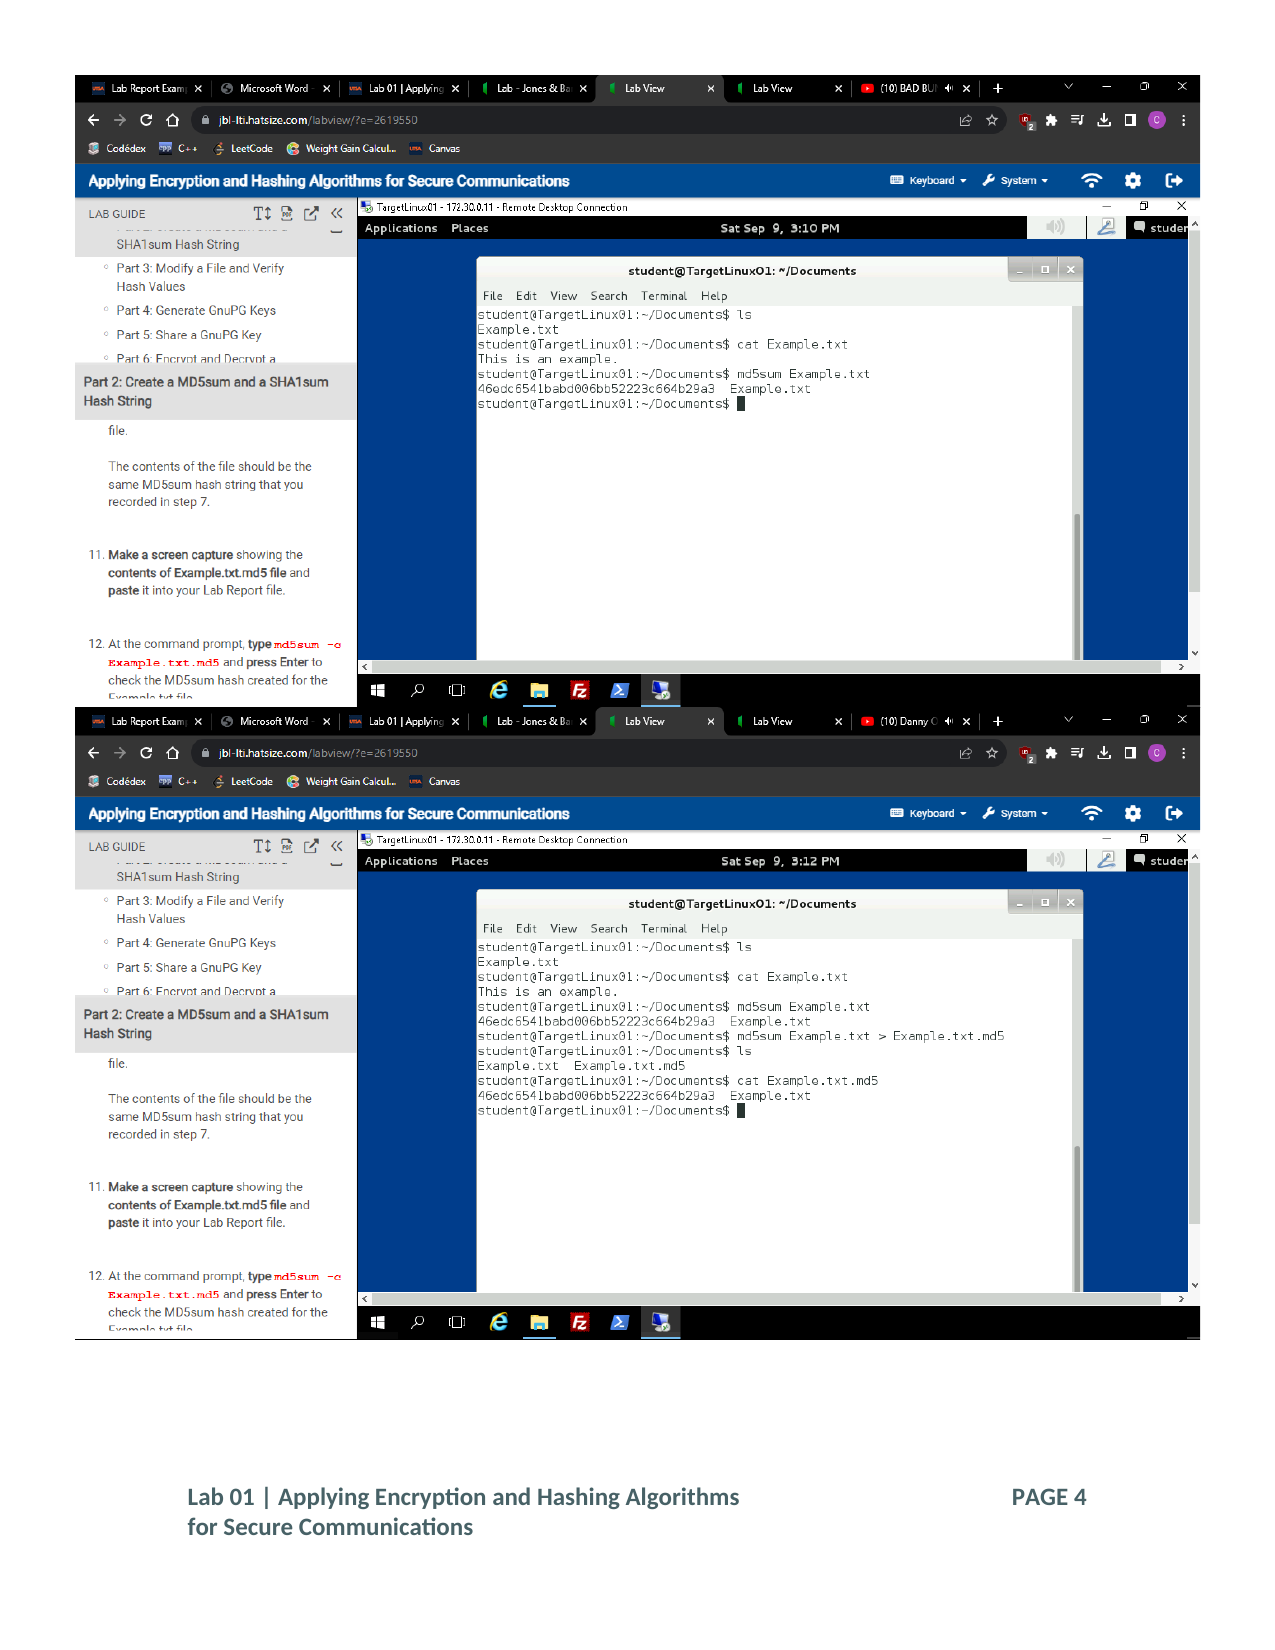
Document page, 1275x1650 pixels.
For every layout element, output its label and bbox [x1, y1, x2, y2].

picture [75, 75, 1200, 1340]
